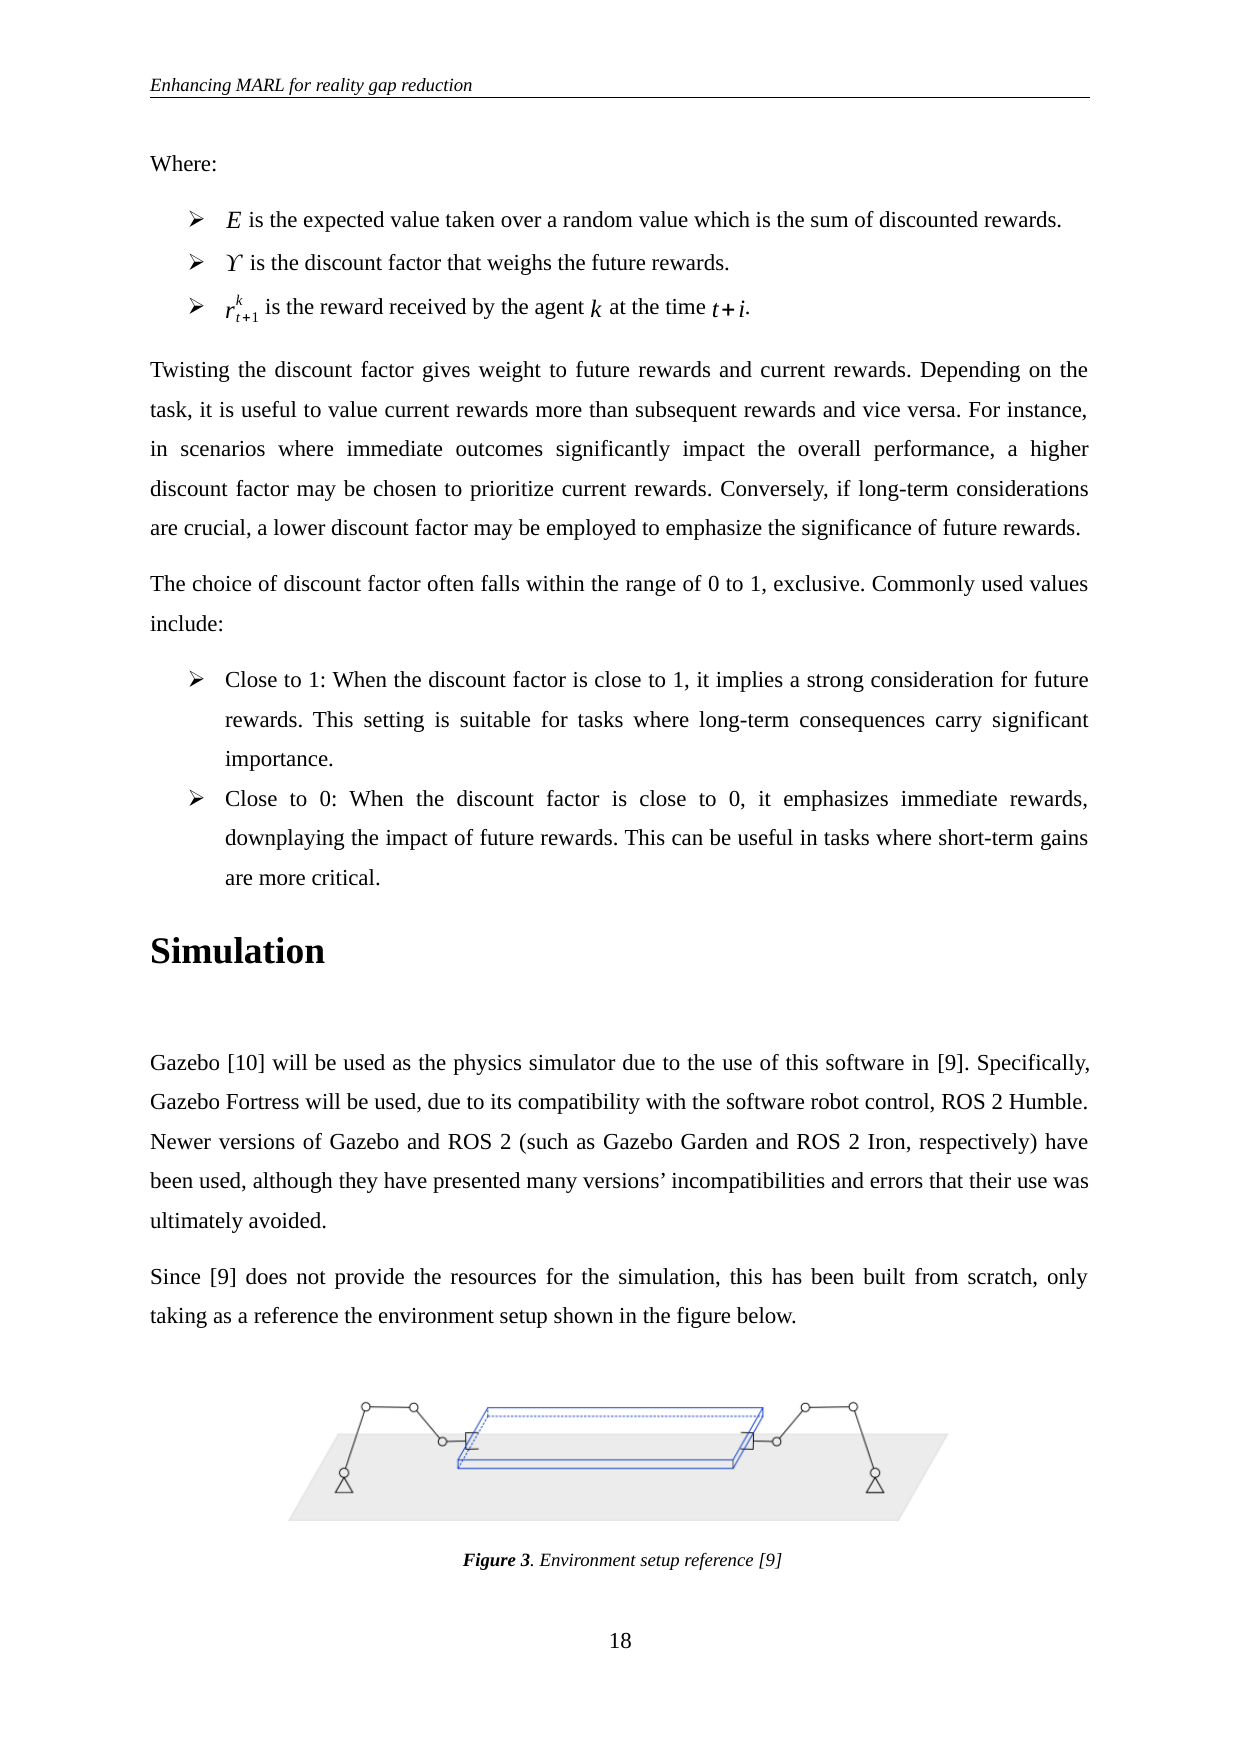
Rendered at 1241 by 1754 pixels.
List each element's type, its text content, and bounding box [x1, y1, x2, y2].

text Gazebo [10] will be used as the physics simulator due to the use of this software in [9]. Specifically, Gazebo Fortress will be used, due to its compatibility with the software robot control, ROS 2 Humble. Newer versions of Gazebo and ROS 2 (such as Gazebo Garden and ROS 2 Iron, respectively) have been used, although they have presented many versions’ incompatibilities and errors that their use was ultimately avoided. [150, 1049, 1090, 1233]
subtitle Simulation [150, 928, 1090, 971]
list is the discount factor that weighs the future rewards. [187, 249, 1090, 279]
list Close to 1: When the discount factor is close to 1, it implies a strong consideration for future rewards. This setting is suitable for tasks where long-term consequences carry significant importance. [187, 666, 1090, 771]
text Twisting the discount factor gives weight to future rewards and current rewards. Depending on the task, it is useful to value current rewards more than subsequent rewards and vice versa. For instance, in scenarios where immediate outcomes significantly impact the overall performance, a higher discount factor may be chosen to prioritize current rewards. Conversely, if long-term considerations are crucial, a lower discount factor may be employed to emphasize the significance of future rewards. [150, 356, 1090, 541]
list Close to 0: When the discount factor is close to 0, it emphasizes immediate rewards, downplaying the impact of future rewards. This can be useful in tasks where short-term gains are more critical. [187, 784, 1090, 890]
text The choice of discount factor often falls within the range of 0 to 1, exclusive. Commonly used values include: [150, 571, 1090, 636]
text Where: [150, 150, 1090, 176]
list is the reward received by the agent at the time . [187, 292, 1090, 327]
list is the expected value taken over a random value which is the sum of discounted rewards. [187, 206, 1090, 236]
text Since [9] does not provide the resources for the simulation, this has been built from scratch, only taking as a reference the environment setup shown in the figure below. [150, 1263, 1090, 1329]
picture [220, 1359, 1018, 1537]
